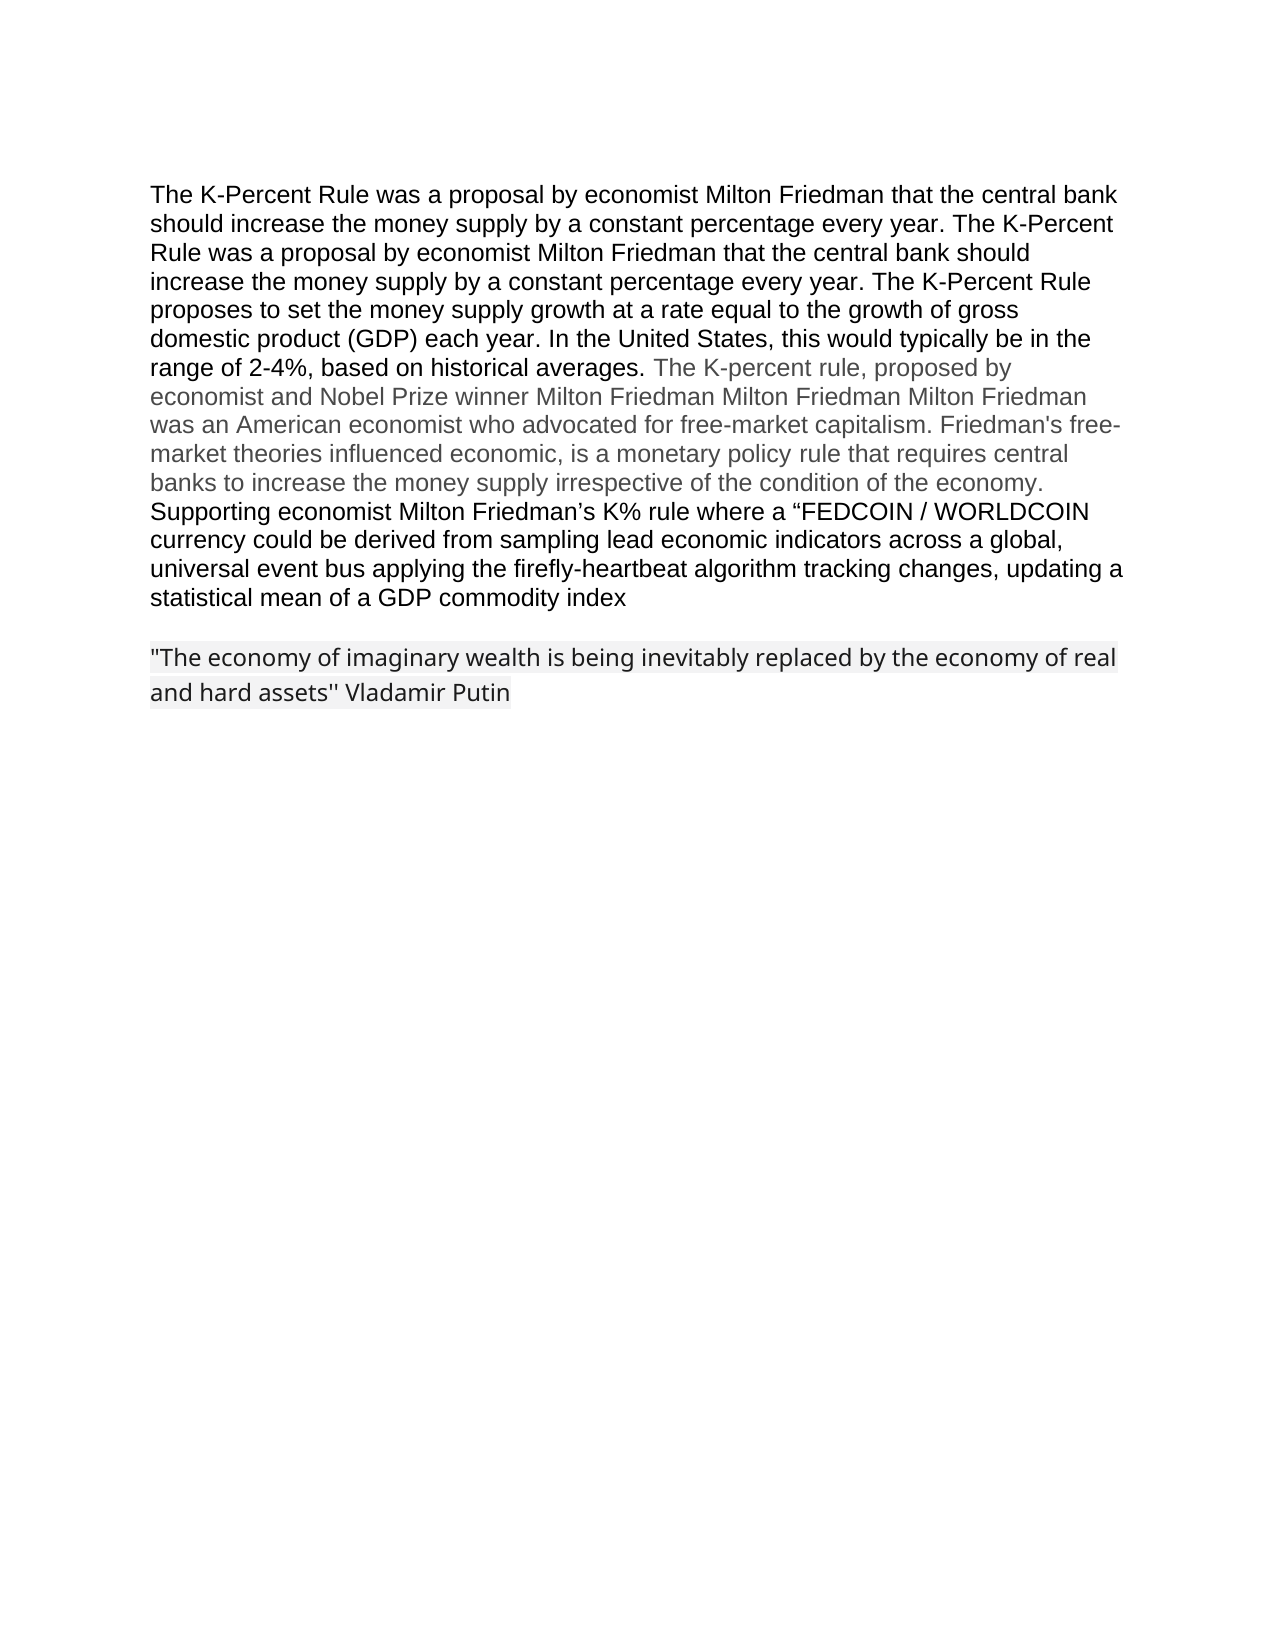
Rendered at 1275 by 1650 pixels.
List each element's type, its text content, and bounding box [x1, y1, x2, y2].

text The K-Percent Rule was a proposal by economist Milton Friedman that the central bank should increase the money supply by a constant percentage every year. The K-Percent Rule was a proposal by economist Milton Friedman that the central bank should increase the money supply by a constant percentage every year. The K-Percent Rule proposes to set the money supply growth at a rate equal to the growth of gross domestic product (GDP) each year. In the United States, this would typically be in the range of 2-4%, based on historical averages. The K-percent rule, proposed by economist and Nobel Prize winner Milton Friedman Milton Friedman Milton Friedman was an American economist who advocated for free-market capitalism. Friedman's free-market theories influenced economic, is a monetary policy rule that requires central banks to increase the money supply irrespective of the condition of the economy. Supporting economist Milton Friedman’s K% rule where a “FEDCOIN / WORLDCOIN currency could be derived from sampling lead economic indicators across a global, universal event bus applying the firefly-heartbeat algorithm tracking changes, updating a statistical mean of a GDP commodity index [150, 181, 1125, 612]
text "The economy of imaginary wealth is being inevitably replaced by the economy of real and hard assets'' Vladamir Putin [150, 641, 1125, 709]
